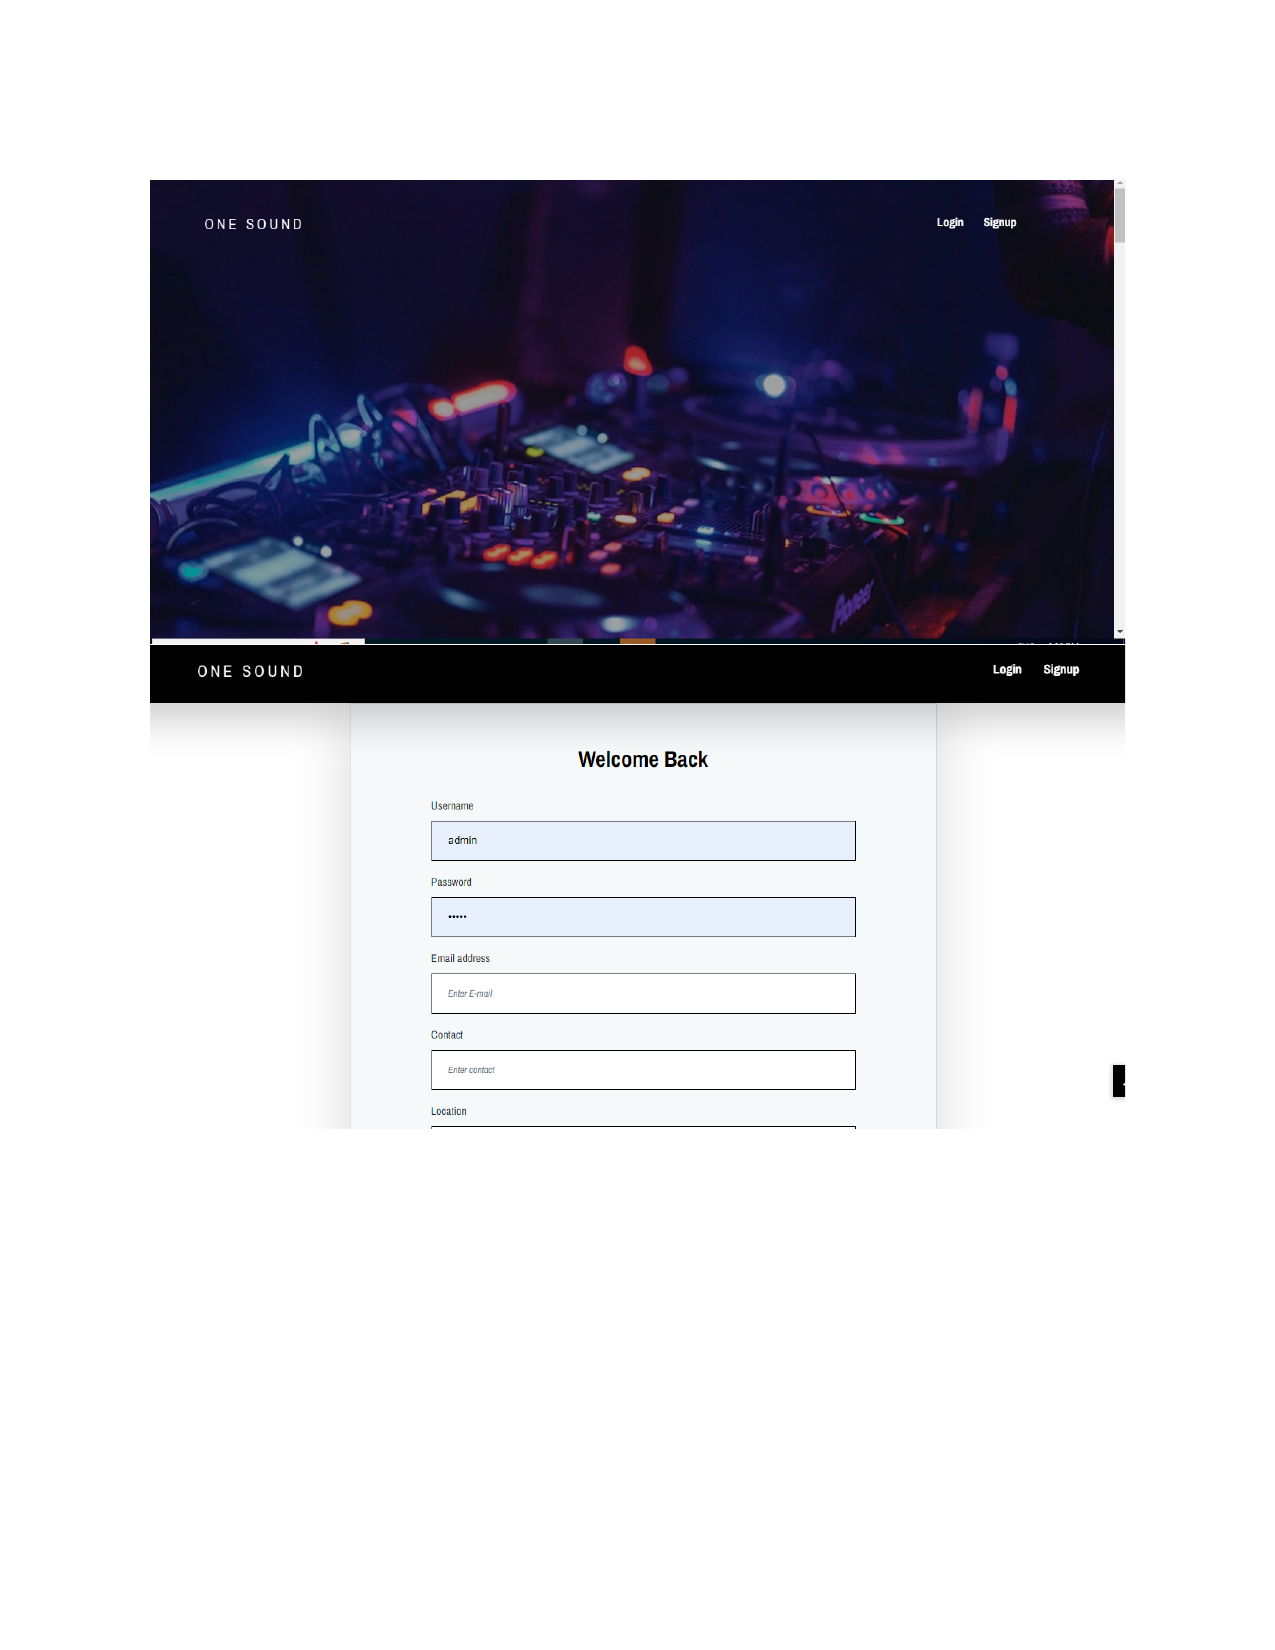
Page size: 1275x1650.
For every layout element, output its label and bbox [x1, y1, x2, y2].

picture [150, 645, 1125, 1129]
picture [150, 180, 1125, 644]
